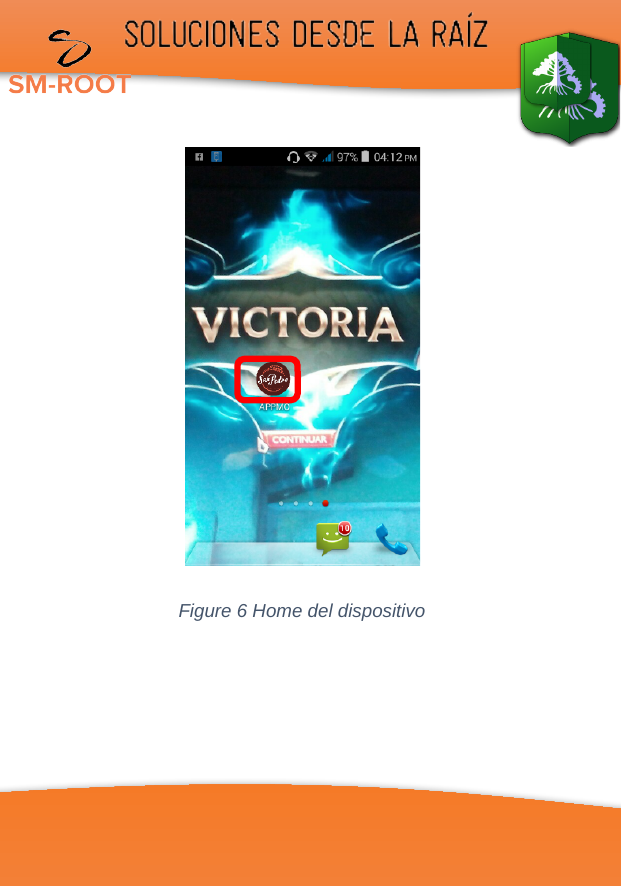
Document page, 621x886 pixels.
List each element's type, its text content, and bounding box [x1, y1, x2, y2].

text Figure 6 Home del dispositivo [74, 599, 531, 621]
picture [187, 410, 194, 424]
picture [516, 28, 621, 147]
picture [7, 28, 132, 100]
picture [185, 147, 421, 566]
picture [376, 248, 389, 254]
